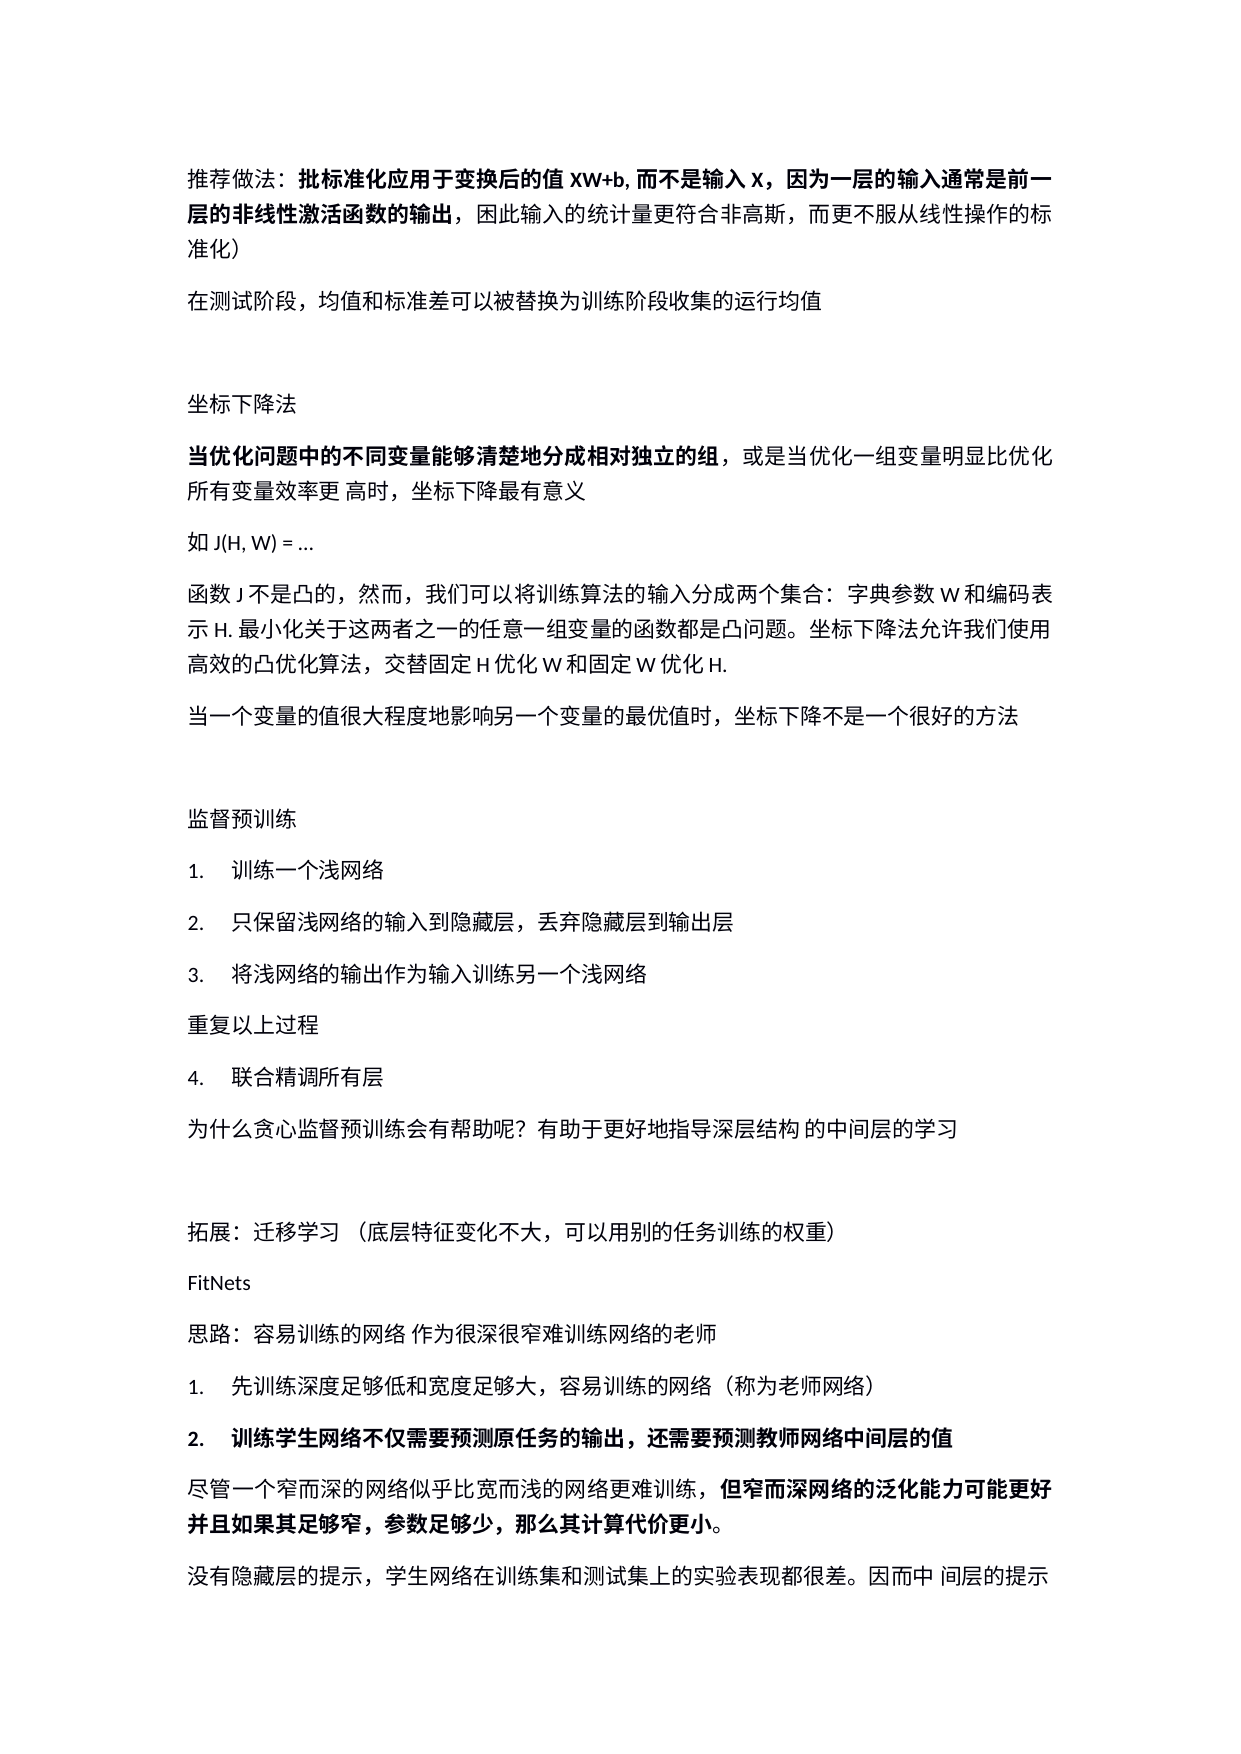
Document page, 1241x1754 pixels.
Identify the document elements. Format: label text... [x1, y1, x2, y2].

text 监督预训练 [187, 801, 1053, 834]
list 先训练深度足够低和宽度足够大，容易训练的网络（称为老师网络） [187, 1369, 1053, 1401]
list 训练学生网络不仅需要预测原任务的输出，还需要预测教师网络中间层的值 [187, 1420, 1053, 1453]
text 当优化问题中的不同变量能够清楚地分成相对独立的组，或是当优化一组变量明显比优化所有变量效率更 高时，坐标下降最有意义 [187, 438, 1053, 506]
text 坐标下降法 [187, 387, 1053, 419]
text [187, 1559, 1053, 1591]
list 联合精调所有层 [187, 1059, 1053, 1092]
text 当一个变量的值很大程度地影响另一个变量的最优值时，坐标下降不是一个很好的方法 [187, 698, 1053, 731]
text FitNets [187, 1266, 1053, 1298]
text 拓展：迁移学习 （底层特征变化不大，可以用别的任务训练的权重） [187, 1214, 1053, 1247]
text 推荐做法：批标准化应用于变换后的值XW+b, 而不是输入X，因为一层的输入通常是前一层的非线性激活函数的输出，困此输入的统计量更符合非高斯，而更不服从线性操作的标准化） [187, 162, 1053, 264]
list 只保留浅网络的输入到隐藏层，丢弃隐藏层到输出层 [187, 904, 1053, 937]
text 为什么贪心监督预训练会有帮助呢？有助于更好地指导深层结构 的中间层的学习 [187, 1111, 1053, 1144]
text 尽管一个窄而深的网络似乎比宽而浅的网络更难训练，但窄而深网络的泛化能力可能更好，并且如果其足够窄，参数足够少，那么其计算代价更小。 [187, 1472, 1053, 1539]
text 重复以上过程 [187, 1008, 1053, 1040]
text 思路：容易训练的网络 作为很深很窄难训练网络的老师 [187, 1317, 1053, 1349]
list 训练一个浅网络 [187, 853, 1053, 885]
text 在测试阶段，均值和标准差可以被替换为训练阶段收集的运行均值 [187, 284, 1053, 316]
text 函数J不是凸的，然而，我们可以将训练算法的输入分成两个集合：字典参数W和编码表示H. 最小化关于这两者之一的任意一组变量的函数都是凸问题。坐标下降法允许我们使用高效的凸优化算法，交替固定H优化W和固定W优化H. [187, 577, 1053, 679]
text 如J(H, W) = … [187, 525, 1053, 557]
list 将浅网络的输出作为输入训练另一个浅网络 [187, 956, 1053, 989]
